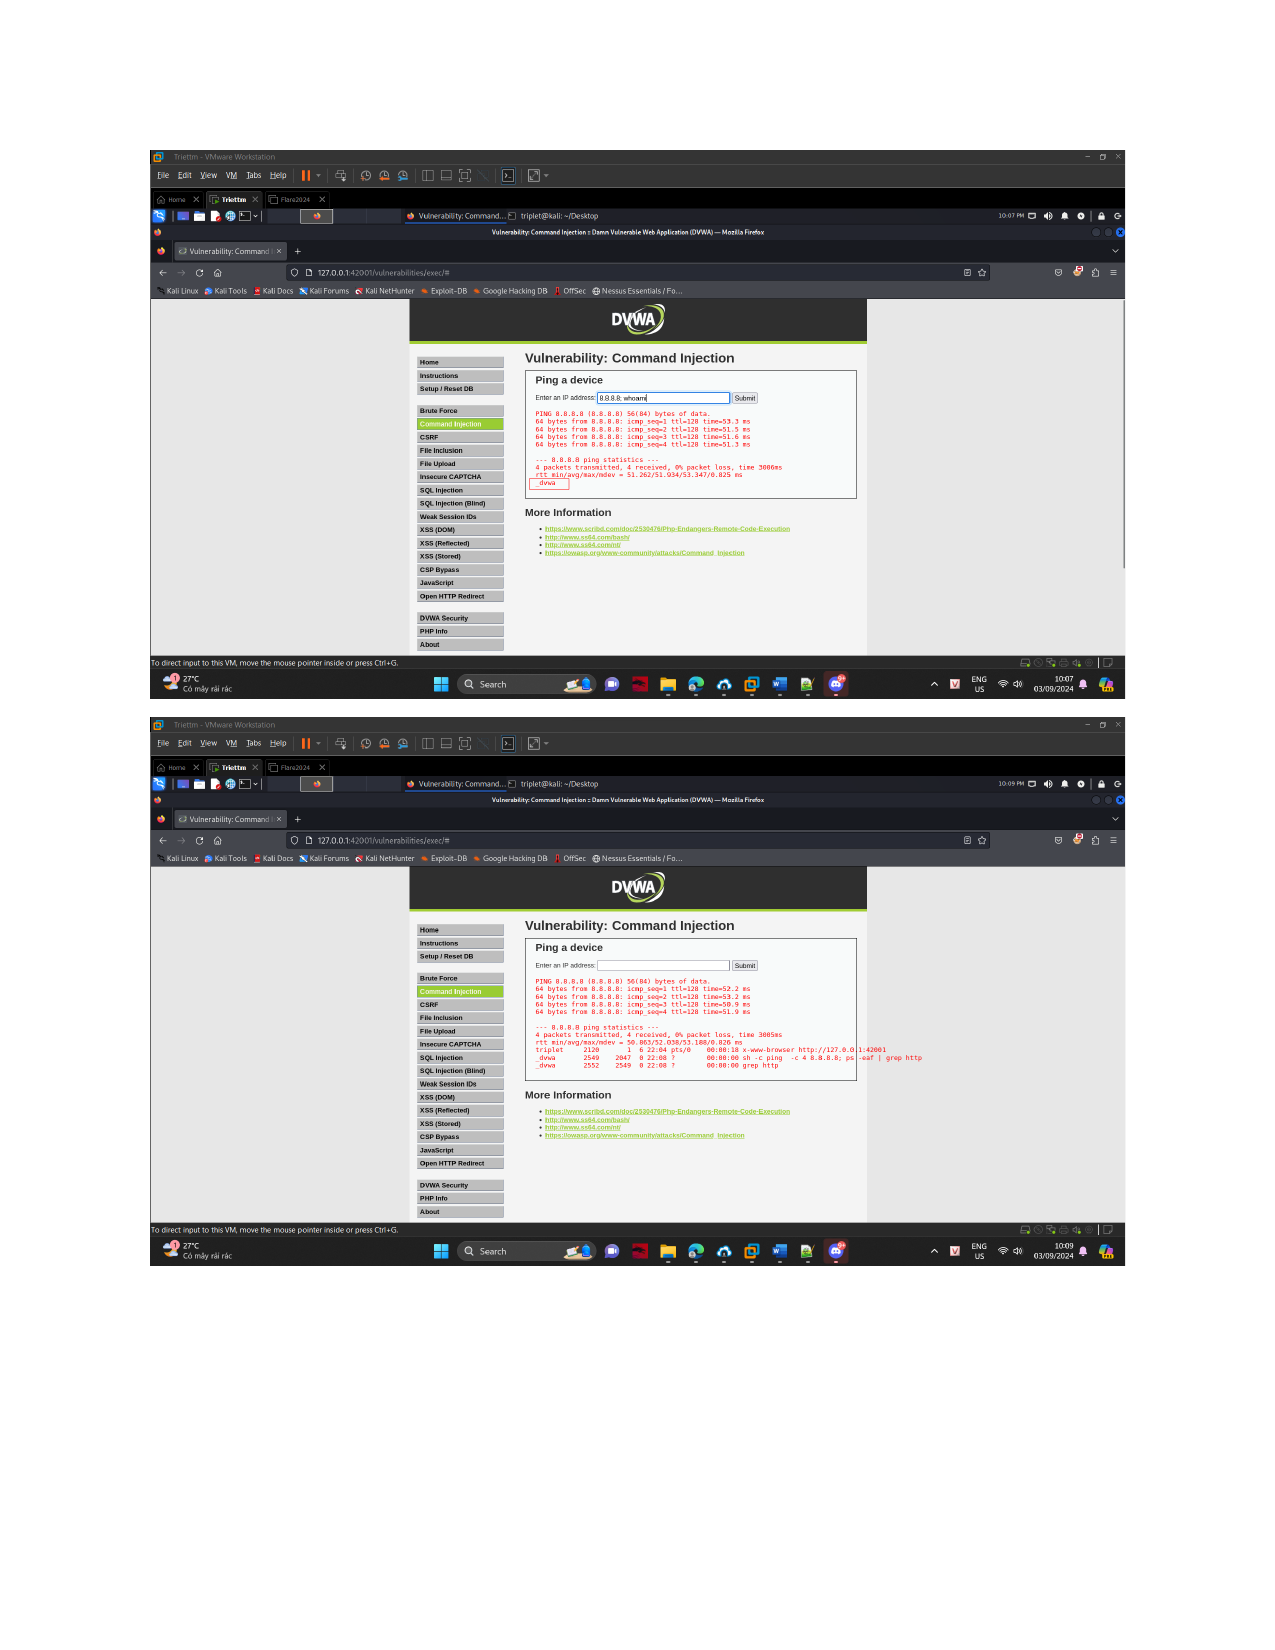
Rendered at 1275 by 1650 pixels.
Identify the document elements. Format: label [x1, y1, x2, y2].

picture [150, 717, 1125, 1266]
picture [150, 150, 1125, 699]
